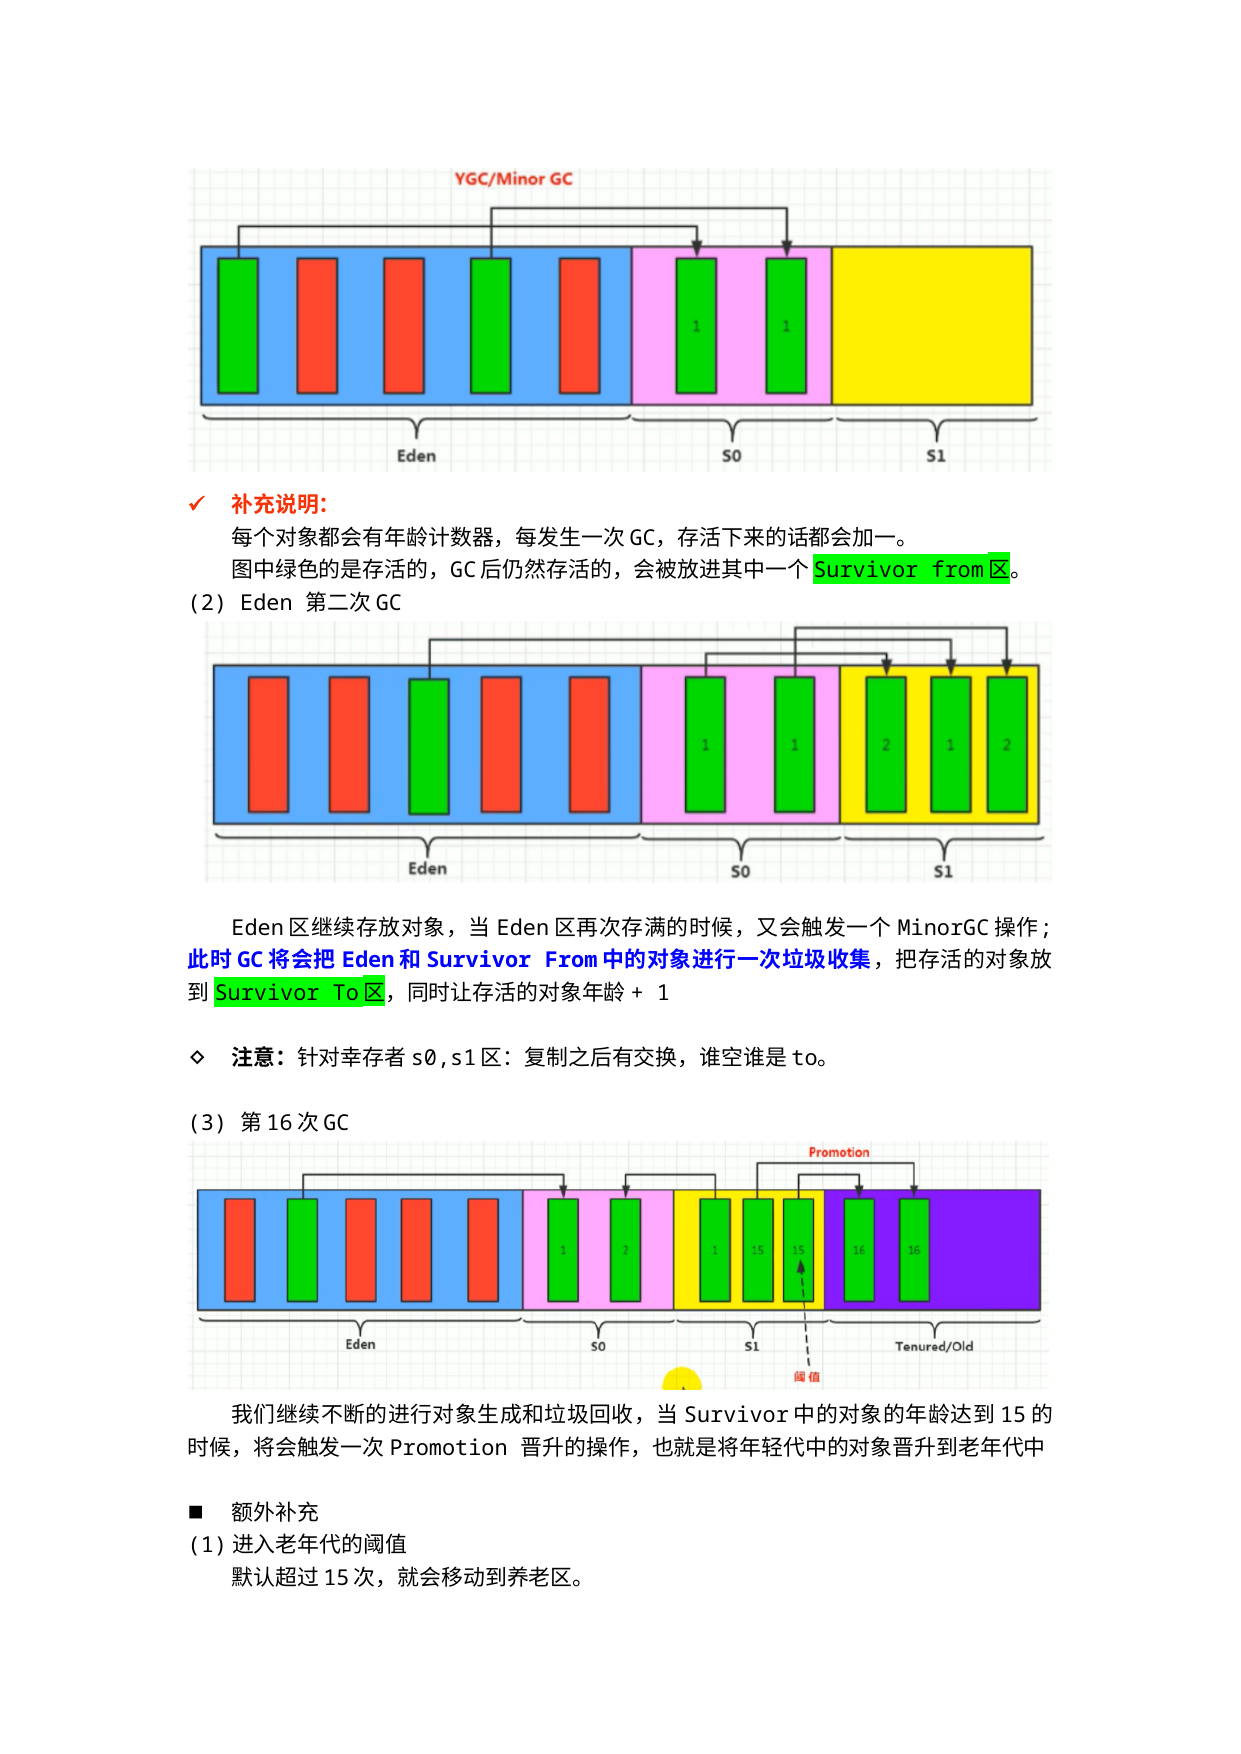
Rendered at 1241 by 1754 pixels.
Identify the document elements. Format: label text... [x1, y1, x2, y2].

text 默认超过15次，就会移动到养老区。 [187, 1559, 1053, 1592]
list 进入老年代的阈值 [187, 1527, 1053, 1559]
list 注意：针对幸存者s0,s1区：复制之后有交换，谁空谁是to。 [187, 1039, 1053, 1072]
picture [187, 1137, 1053, 1392]
text 图中绿色的是存活的，GC后仍然存活的，会被放进其中一个Survivor from区。 [187, 552, 988, 584]
picture [187, 617, 1052, 885]
text (3) 第16次GC [187, 1104, 1053, 1137]
text 我们继续不断的进行对象生成和垃圾回收，当Survivor中的对象的年龄达到15的时候，将会触发一次 Promotion 晋升的操作，也就是将年轻代中的对象晋升到老年代中 [187, 1397, 1053, 1462]
list 补充说明： [187, 487, 1053, 519]
picture [187, 162, 1052, 472]
text Eden区继续存放对象，当Eden区再次存满的时候，又会触发一个MinorGC操作;此时GC将会把 Eden和Survivor From中的对象进行一次垃圾收集，把存活的对象放到 Survivor To区，同时让存活的对象年龄 + 1 [187, 909, 1053, 1007]
list 额外补充 [187, 1494, 1053, 1527]
text 每个对象都会有年龄计数器，每发生一次GC，存活下来的话都会加一。 [187, 519, 1053, 552]
text (2) Eden 第二次GC [187, 584, 1053, 617]
